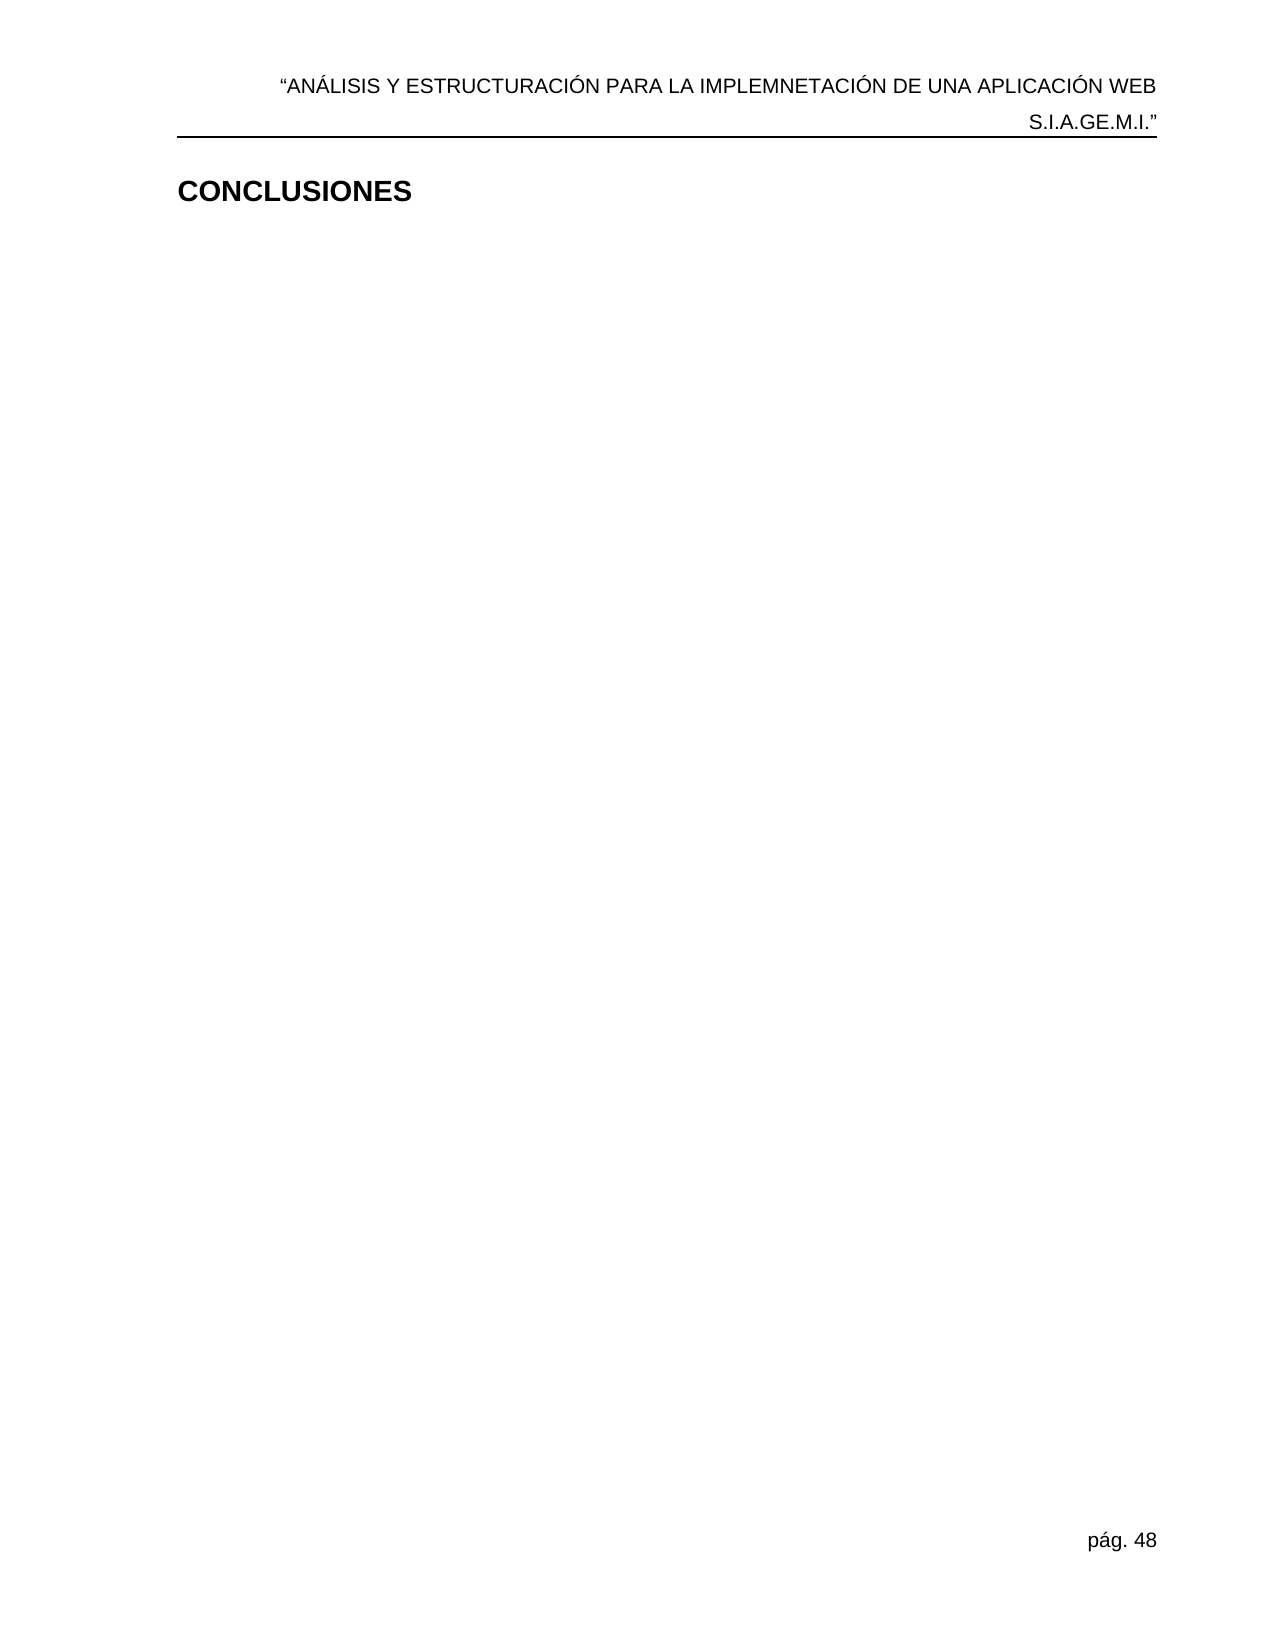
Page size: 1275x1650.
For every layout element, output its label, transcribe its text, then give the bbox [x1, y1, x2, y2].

subtitle CONCLUSIONES [177, 174, 1157, 208]
